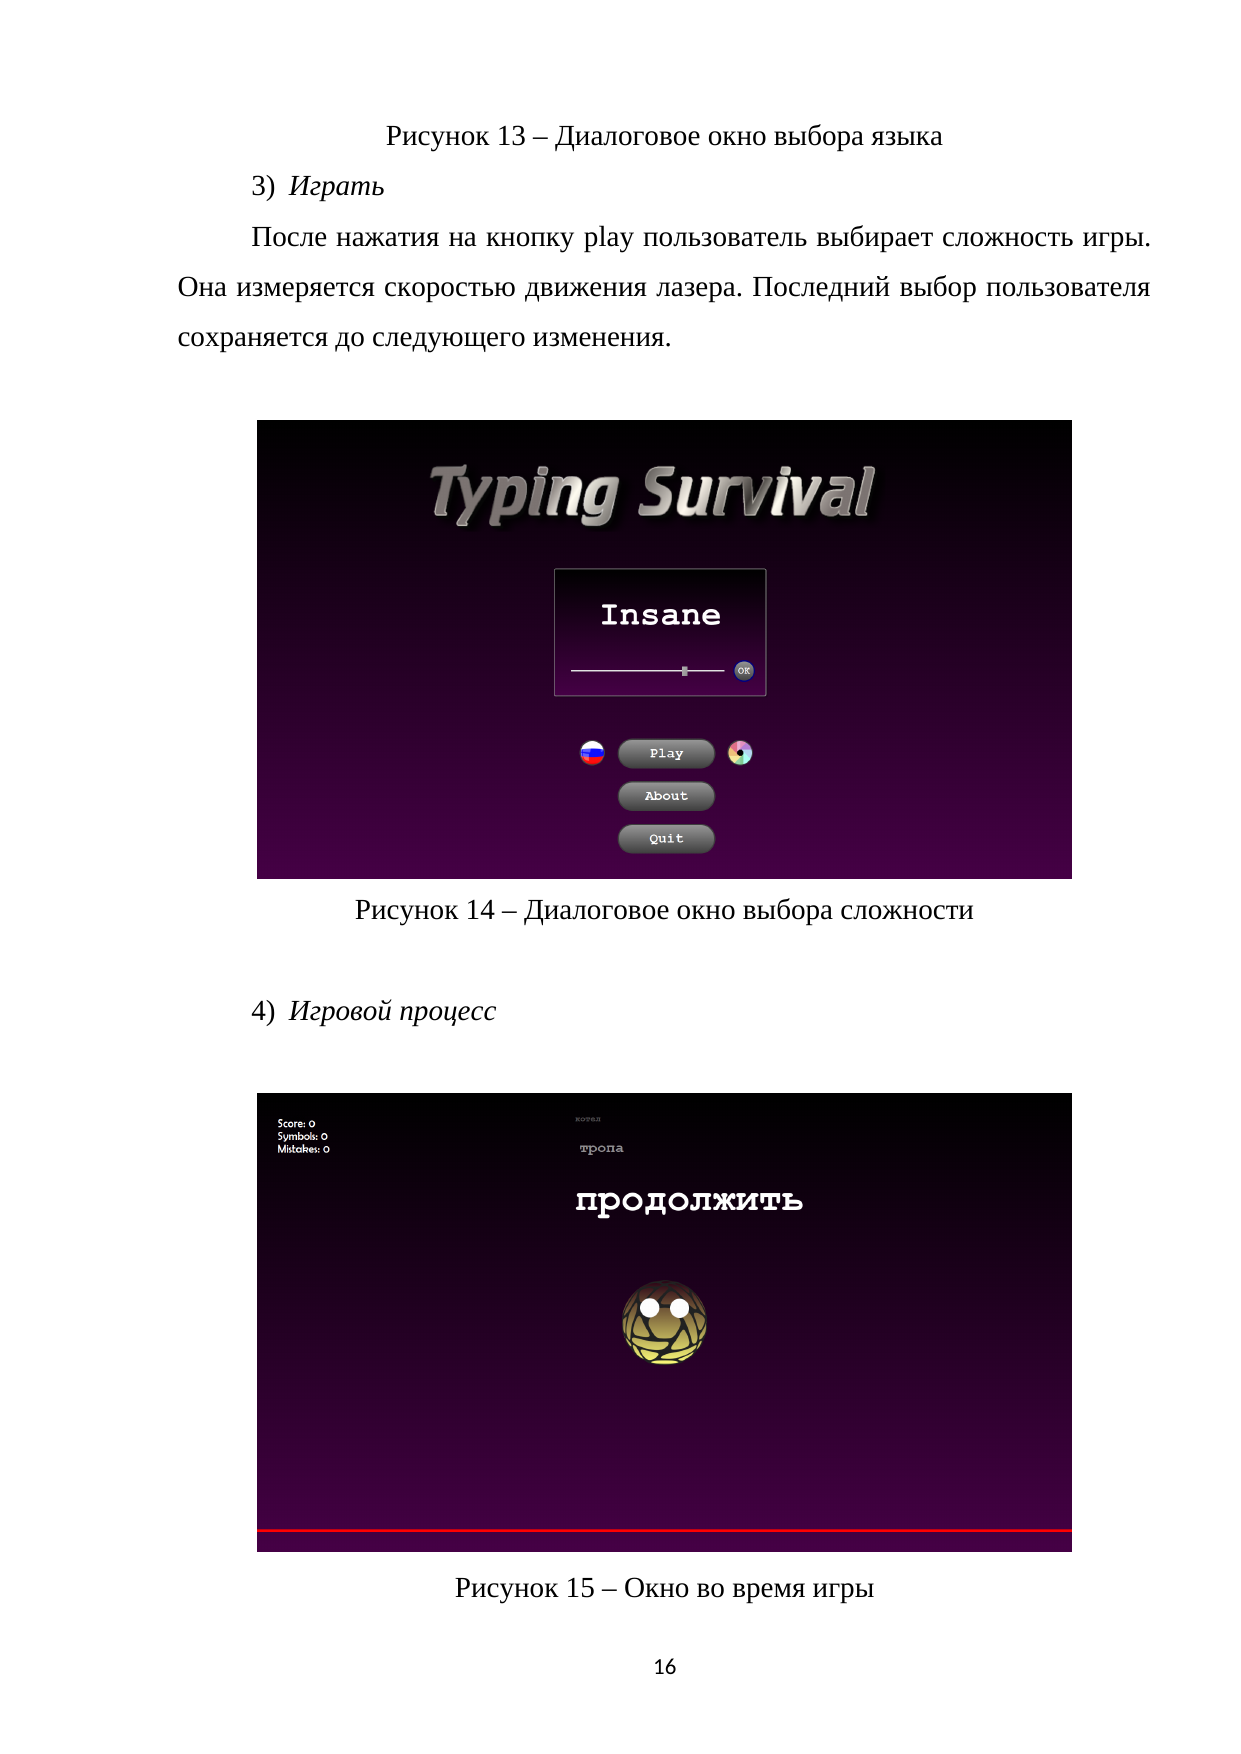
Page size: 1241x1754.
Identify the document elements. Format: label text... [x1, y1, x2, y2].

text После нажатия на кнопку play пользователь выбирает сложность игры. Она измеряется скоростью движения лазера. Последний выбор пользователя сохраняется до следующего изменения. [177, 219, 1152, 353]
text Рисунок 15 – Окно во время игры [177, 1571, 1152, 1604]
list Игровой процесс [251, 993, 1152, 1026]
text Рисунок 13 – Диалоговое окно выбора языка [177, 118, 1152, 152]
picture [257, 420, 1072, 879]
list Играть [251, 168, 1152, 202]
text Рисунок 14 – Диалоговое окно выбора сложности [177, 892, 1152, 926]
picture [257, 1093, 1072, 1552]
